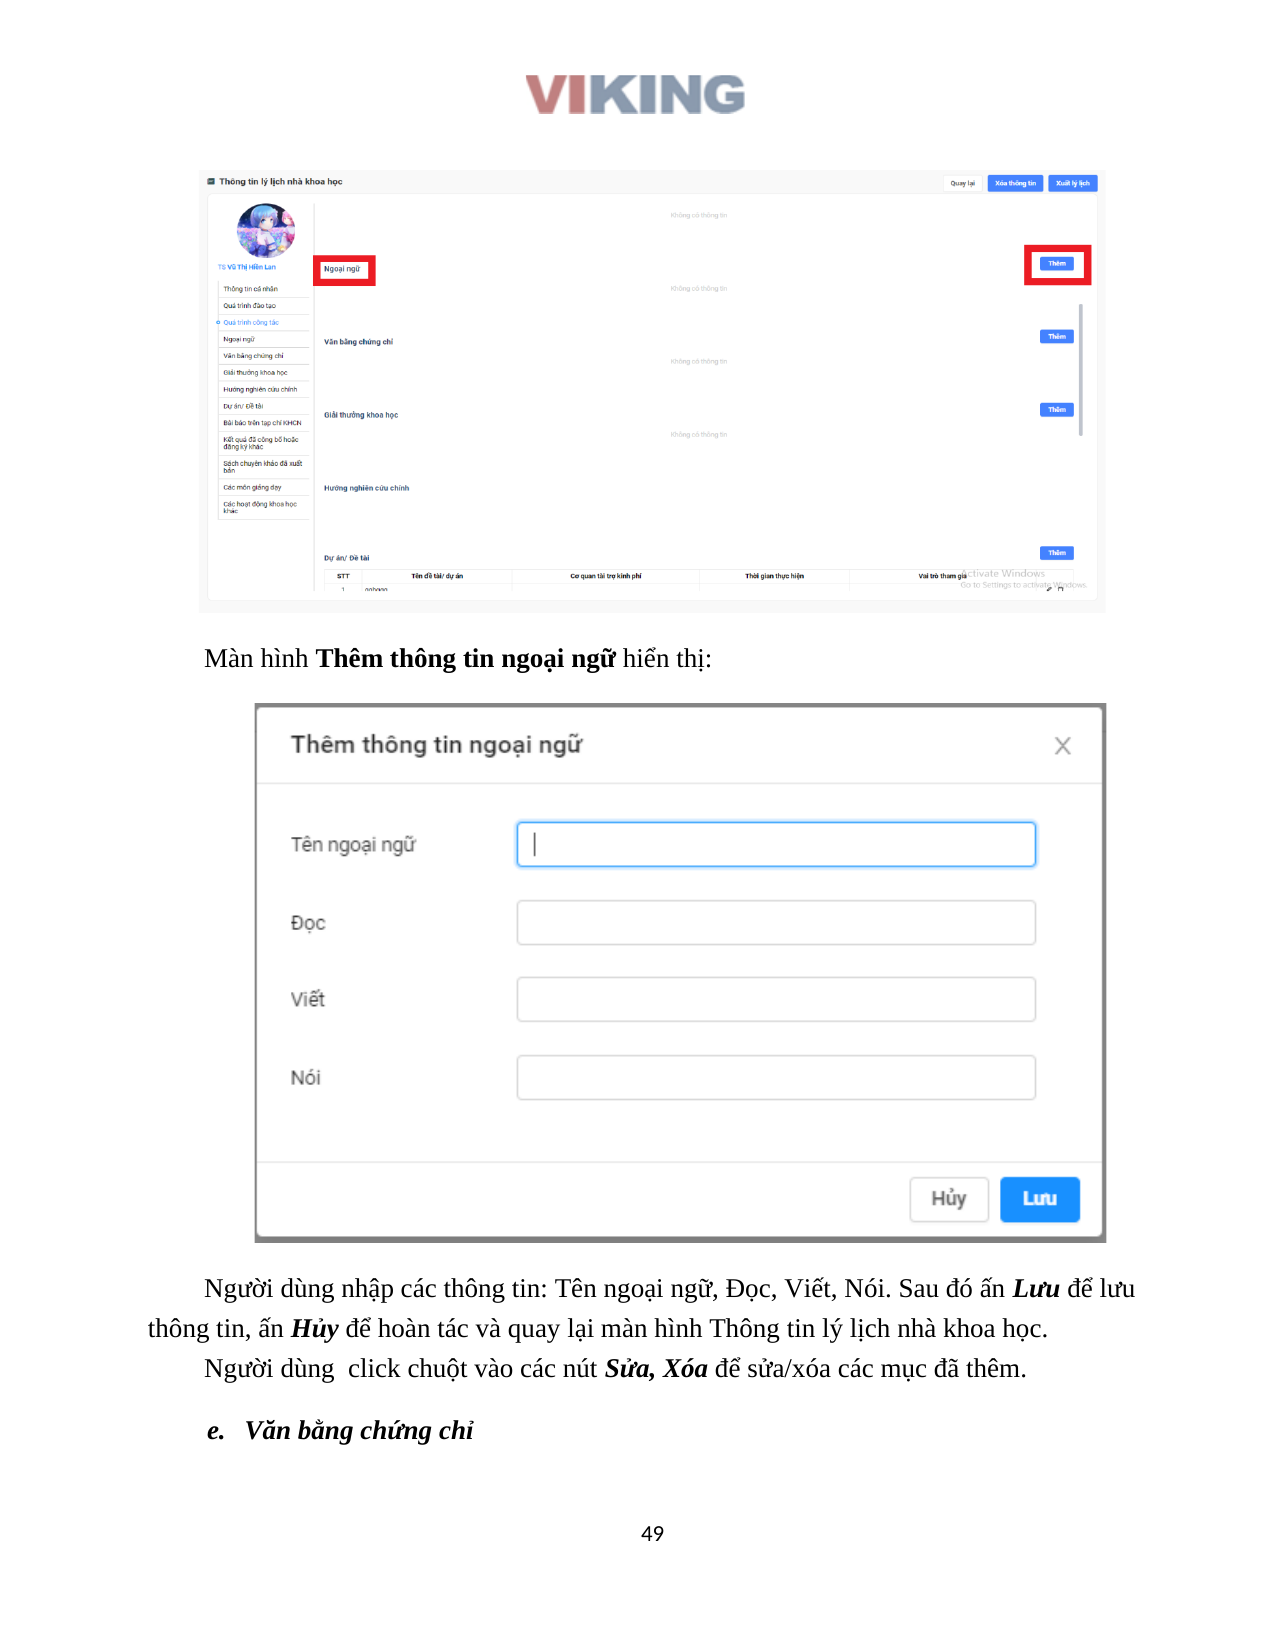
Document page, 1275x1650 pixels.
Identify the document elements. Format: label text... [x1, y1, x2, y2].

text Màn hình Thêm thông tin ngoại ngữ hiển thị: [148, 642, 1157, 673]
text Người dùng click chuột vào các nút Sửa, Xóa để sửa/xóa các mục đã thêm. [148, 1352, 1157, 1384]
picture [254, 703, 1107, 1243]
picture [198, 170, 1106, 613]
picture [525, 75, 745, 114]
list Văn bằng chứng chỉ [207, 1414, 1157, 1445]
text Người dùng nhập các thông tin: Tên ngoại ngữ, Đọc, Viết, Nói. Sau đó ấn Lưu để lưu thông tin, ấn Hủy để hoàn tác và quay lại màn hình Thông tin lý lịch nhà khoa học. [148, 1272, 1157, 1343]
